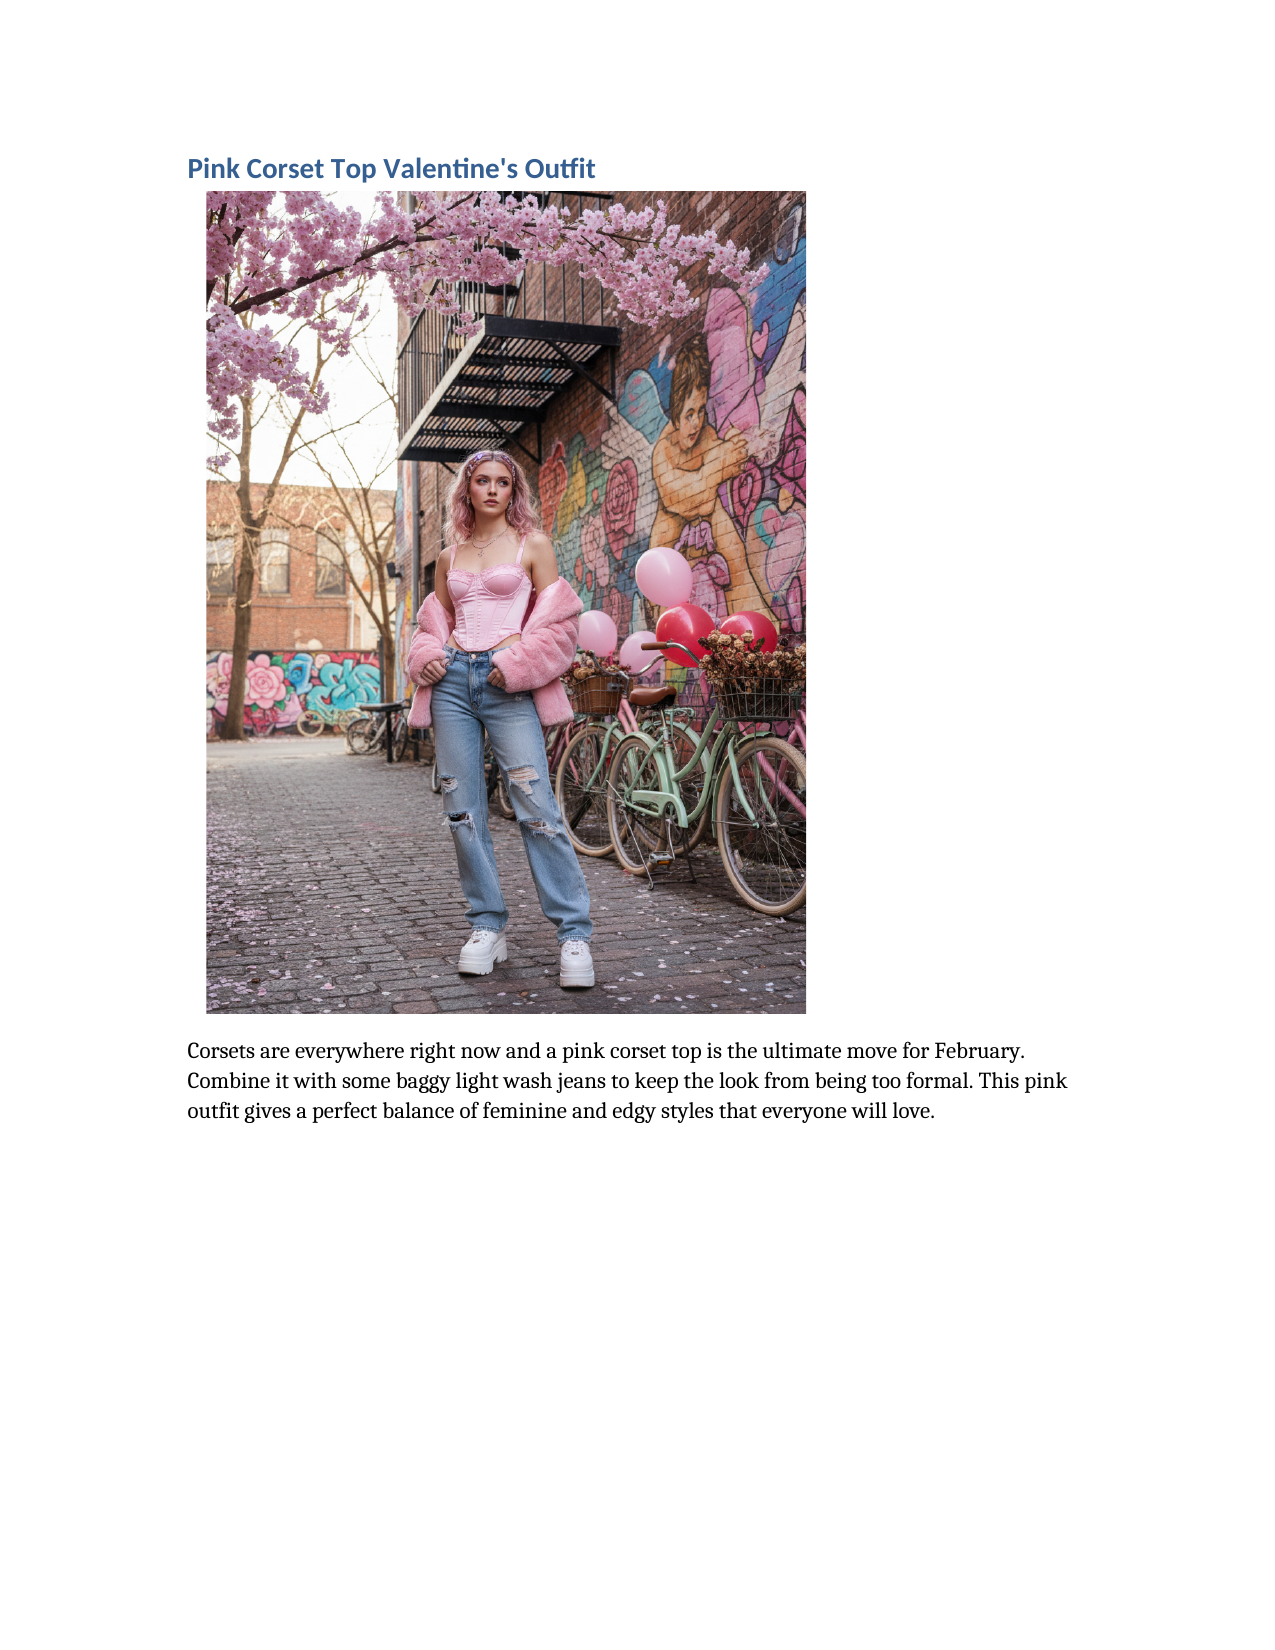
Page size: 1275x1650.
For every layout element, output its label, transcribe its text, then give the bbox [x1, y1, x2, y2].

text Corsets are everywhere right now and a pink corset top is the ultimate move for February. Combine it with some baggy light wash jeans to keep the look from being too formal. This pink outfit gives a perfect balance of feminine and edgy styles that everyone will love. [187, 1038, 1087, 1124]
picture [206, 191, 807, 1014]
subtitle Pink Corset Top Valentine's Outfit [187, 150, 1087, 186]
